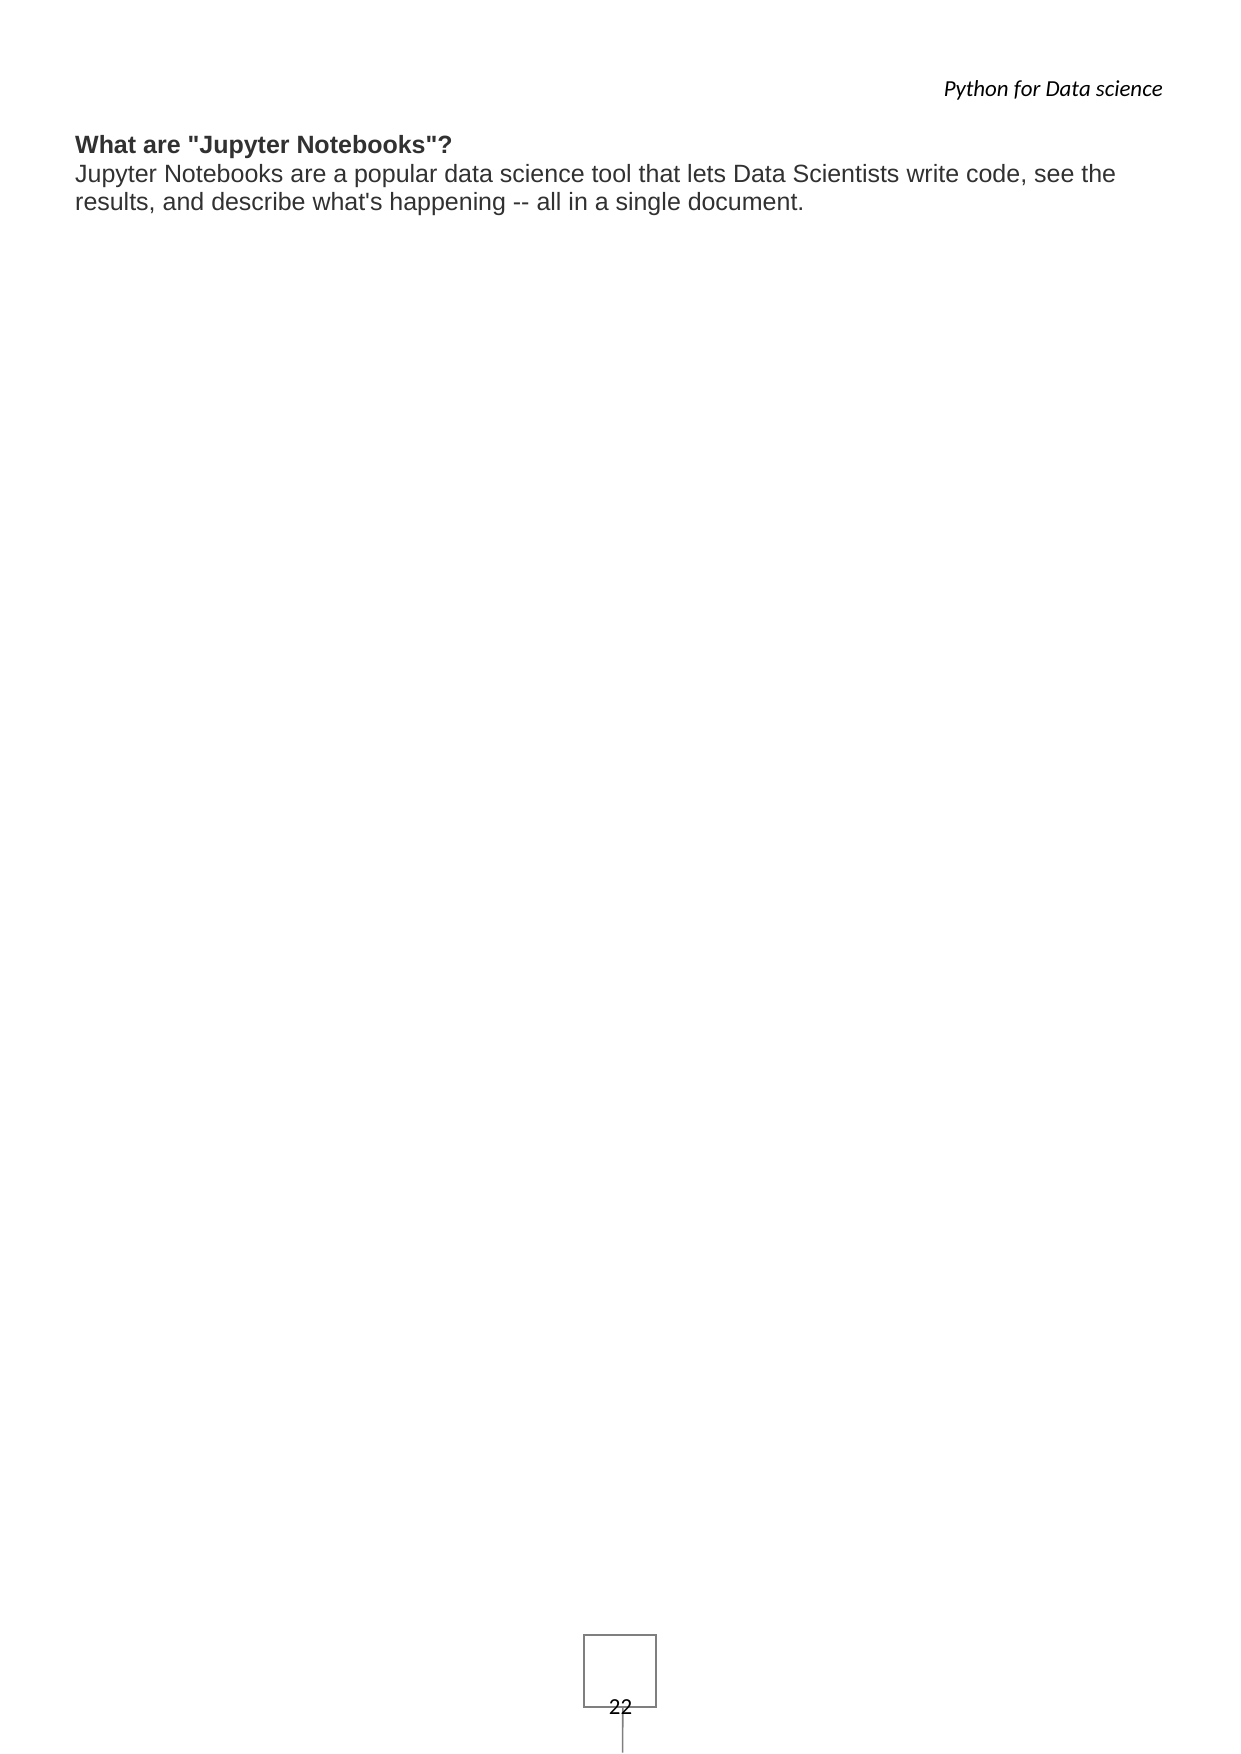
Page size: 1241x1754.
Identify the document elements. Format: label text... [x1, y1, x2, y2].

text What are "Jupyter Notebooks"? Jupyter Notebooks are a popular data science tool that lets Data Scientists write code, see the results, and describe what's happening -- all in a single document. [75, 130, 1165, 216]
